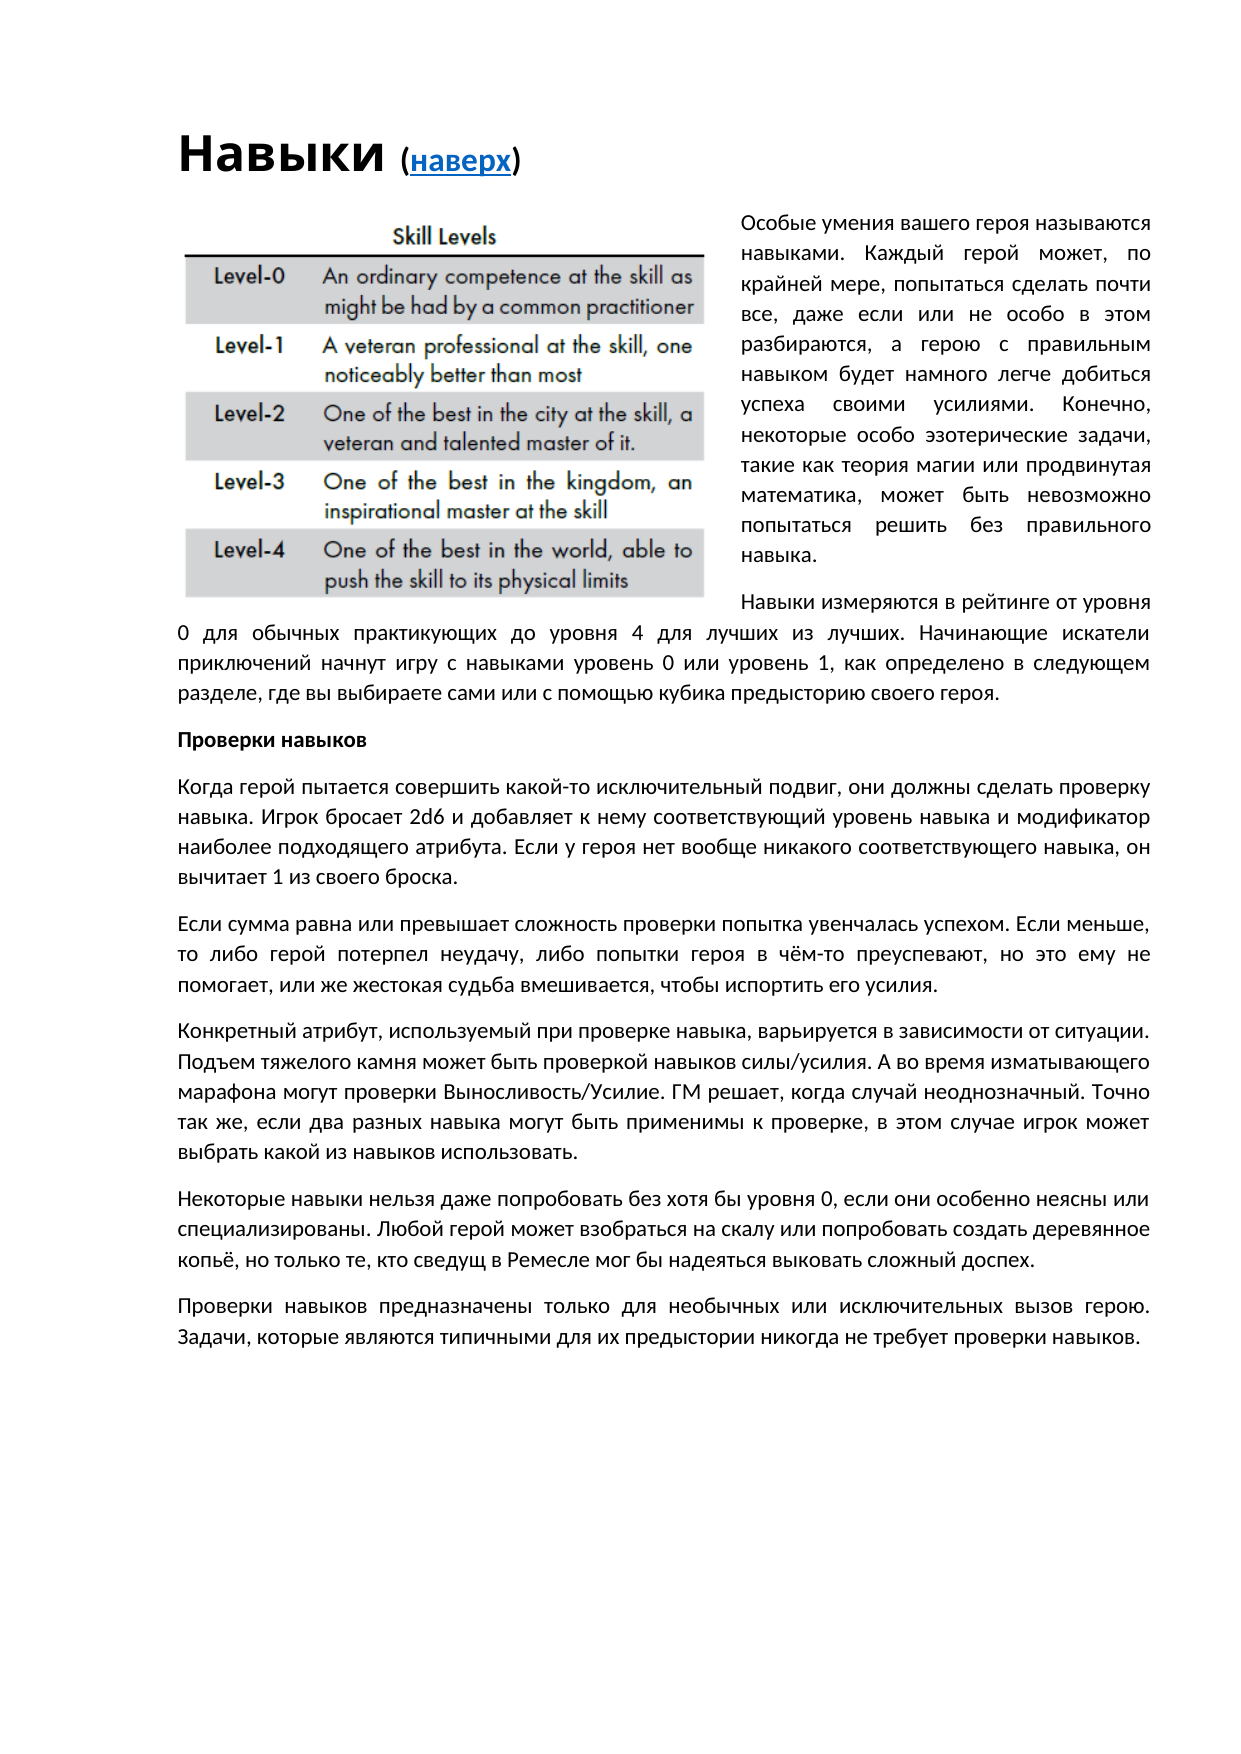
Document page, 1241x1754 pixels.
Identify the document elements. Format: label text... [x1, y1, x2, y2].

text Если сумма равна или превышает сложность проверки попытка увенчалась успехом. Если меньше, то либо герой потерпел неудачу, либо попытки героя в чём-то преуспевают, но это ему не помогает, или же жестокая судьба вмешивается, чтобы испортить его усилия. [177, 909, 1152, 998]
text Навыки измеряются в рейтинге от уровня 0 для обычных практикующих до уровня 4 для лучших из лучших. Начинающие искатели приключений начнут игру с навыками уровень 0 или уровень 1, как определено в следующем разделе, где вы выбираете сами или с помощью кубика предысторию своего героя. [177, 587, 1152, 706]
text Некоторые навыки нельзя даже попробовать без хотя бы уровня 0, если они особенно неясны или специализированы. Любой герой может взобраться на скалу или попробовать создать деревянное копьё, но только те, кто сведущ в Ремесле мог бы надеяться выковать сложный доспех. [177, 1184, 1152, 1273]
text Проверки навыков предназначены только для необычных или исключительных вызов герою. Задачи, которые являются типичными для их предыстории никогда не требует проверки навыков. [177, 1292, 1152, 1350]
picture [176, 208, 722, 603]
text Особые умения вашего героя называются навыками. Каждый герой может, по крайней мере, попытаться сделать почти все, даже если или не особо в этом разбираются, а герою с правильным навыком будет намного легче добиться успеха своими усилиями. Конечно, некоторые особо эзотерические задачи, такие как теория магии или продвинутая математика, может быть невозможно попытаться решить без правильного навыка. [722, 208, 1152, 569]
text Проверки навыков [177, 725, 1152, 753]
text Когда герой пытается совершить какой-то исключительный подвиг, они должны сделать проверку навыка. Игрок бросает 2d6 и добавляет к нему соответствующий уровень навыка и модификатор наиболее подходящего атрибута. Если у героя нет вообще никакого соответствующего навыка, он вычитает 1 из своего броска. [177, 772, 1152, 891]
text Навыки (наверх) [177, 118, 1152, 186]
text Конкретный атрибут, используемый при проверке навыка, варьируется в зависимости от ситуации. Подъем тяжелого камня может быть проверкой навыков силы/усилия. А во время изматывающего марафона могут проверки Выносливость/Усилие. ГМ решает, когда случай неоднозначный. Точно так же, если два разных навыка могут быть применимы к проверке, в этом случае игрок может выбрать какой из навыков использовать. [177, 1017, 1152, 1166]
